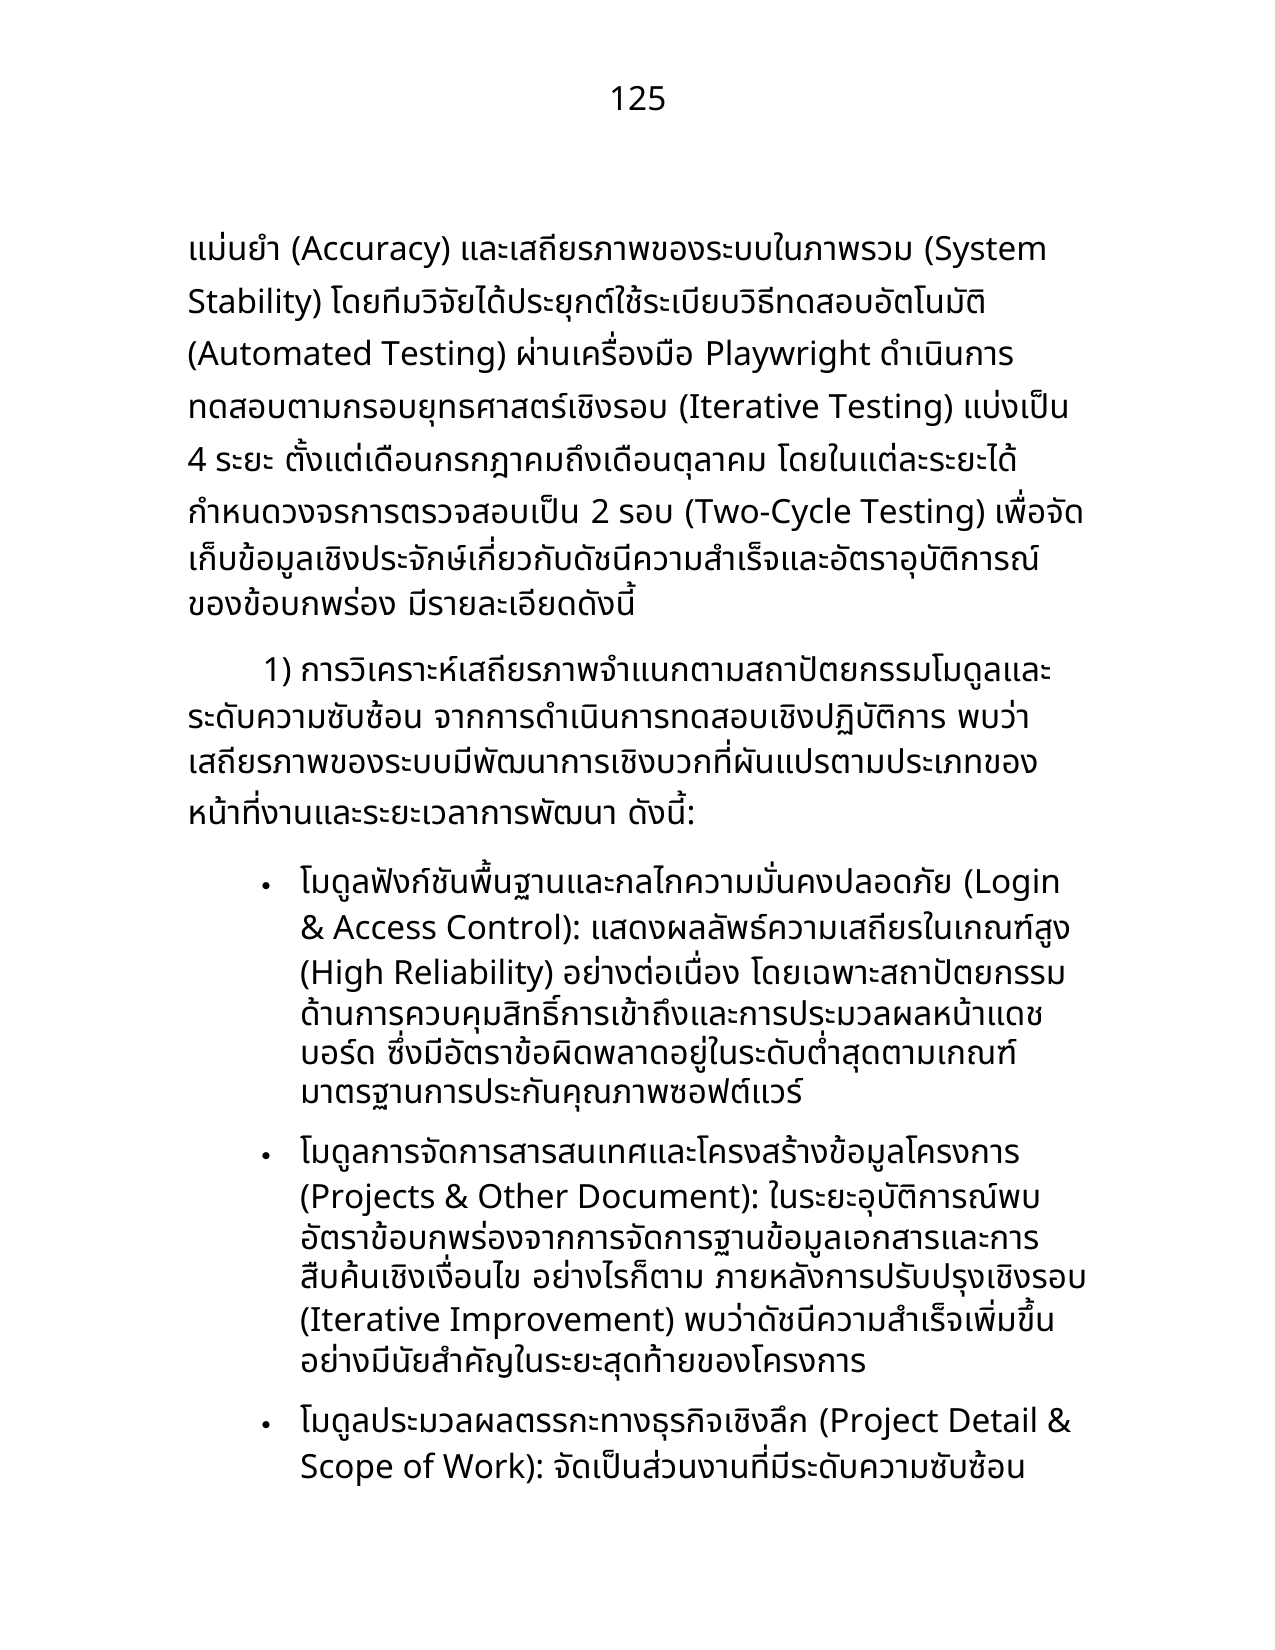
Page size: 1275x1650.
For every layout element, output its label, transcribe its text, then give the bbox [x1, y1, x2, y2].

list โมดูลฟังก์ชันพื้นฐานและกลไกความมั่นคงปลอดภัย (Login & Access Control): แสดงผลลัพธ์ความเสถียรในเกณฑ์สูง (High Reliability) อย่างต่อเนื่อง โดยเฉพาะสถาปัตยกรรมด้านการควบคุมสิทธิ์การเข้าถึงและการประมวลผลหน้าแดชบอร์ด ซึ่งมีอัตราข้อผิดพลาดอยู่ในระดับต่ำสุดตามเกณฑ์มาตรฐานการประกันคุณภาพซอฟต์แวร์ [262, 858, 1087, 1111]
list โมดูลการจัดการสารสนเทศและโครงสร้างข้อมูลโครงการ (Projects & Other Document): ในระยะอุบัติการณ์พบอัตราข้อบกพร่องจากการจัดการฐานข้อมูลเอกสารและการสืบค้นเชิงเงื่อนไข อย่างไรก็ตาม ภายหลังการปรับปรุงเชิงรอบ (Iterative Improvement) พบว่าดัชนีความสำเร็จเพิ่มขึ้นอย่างมีนัยสำคัญในระยะสุดท้ายของโครงการ [262, 1128, 1087, 1380]
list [262, 1397, 1087, 1488]
text 1) การวิเคราะห์เสถียรภาพจำแนกตามสถาปัตยกรรมโมดูลและระดับความซับซ้อน จากการดำเนินการทดสอบเชิงปฏิบัติการ พบว่าเสถียรภาพของระบบมีพัฒนาการเชิงบวกที่ผันแปรตามประเภทของหน้าที่งานและระยะเวลาการพัฒนา ดังนี้: [187, 646, 1087, 834]
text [187, 225, 1087, 623]
